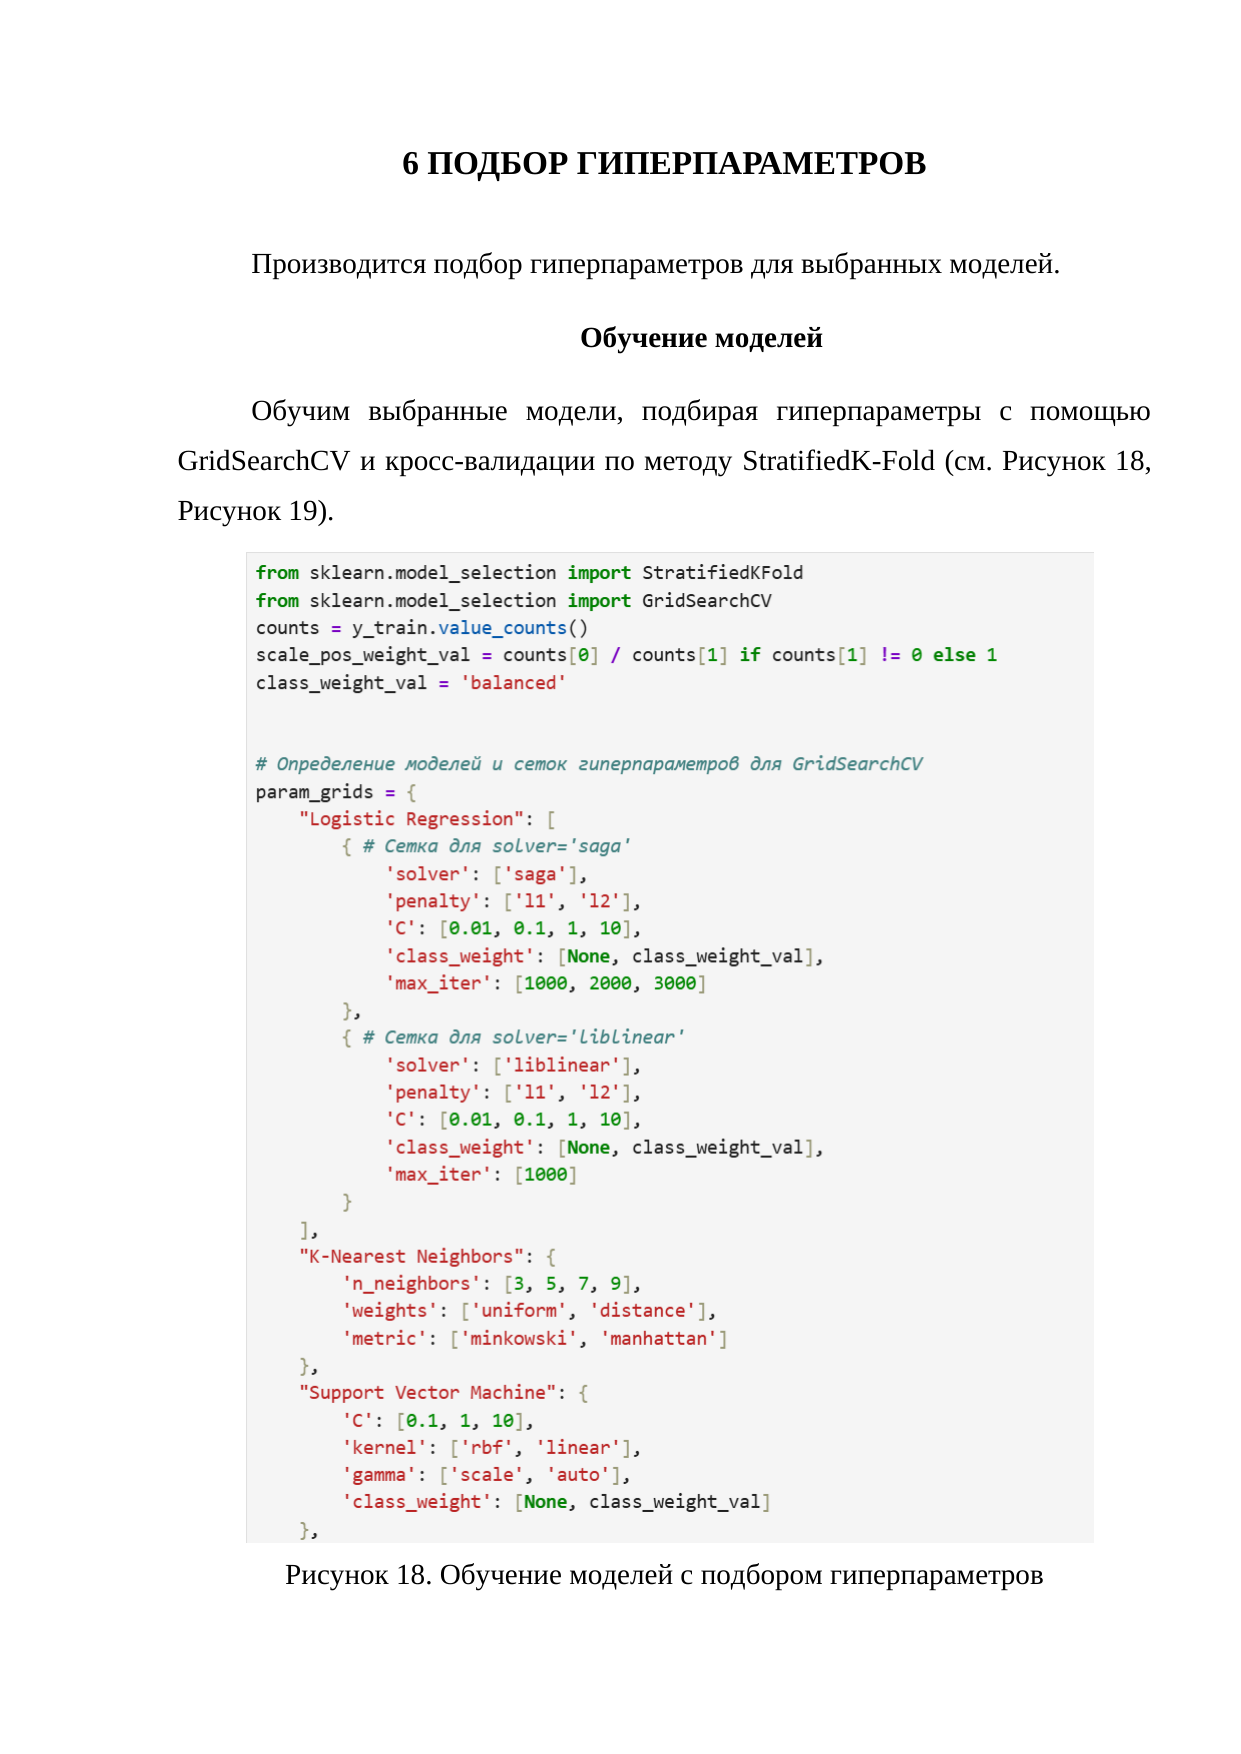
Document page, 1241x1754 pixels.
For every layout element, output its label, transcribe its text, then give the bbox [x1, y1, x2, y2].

text Обучение моделей [177, 320, 1152, 353]
text Рисунок 18. Обучение моделей с подбором гиперпараметров [177, 1557, 1152, 1591]
subtitle 6 ПОДБОР ГИПЕРПАРАМЕТРОВ [177, 143, 1152, 181]
picture [234, 543, 1094, 1543]
text Обучим выбранные модели, подбирая гиперпараметры с помощью GridSearchCV и кросс-валидации по методу StratifiedK-Fold (см. Рисунок 18, Рисунок 19). [177, 393, 1152, 527]
text Производится подбор гиперпараметров для выбранных моделей. [177, 246, 1152, 280]
